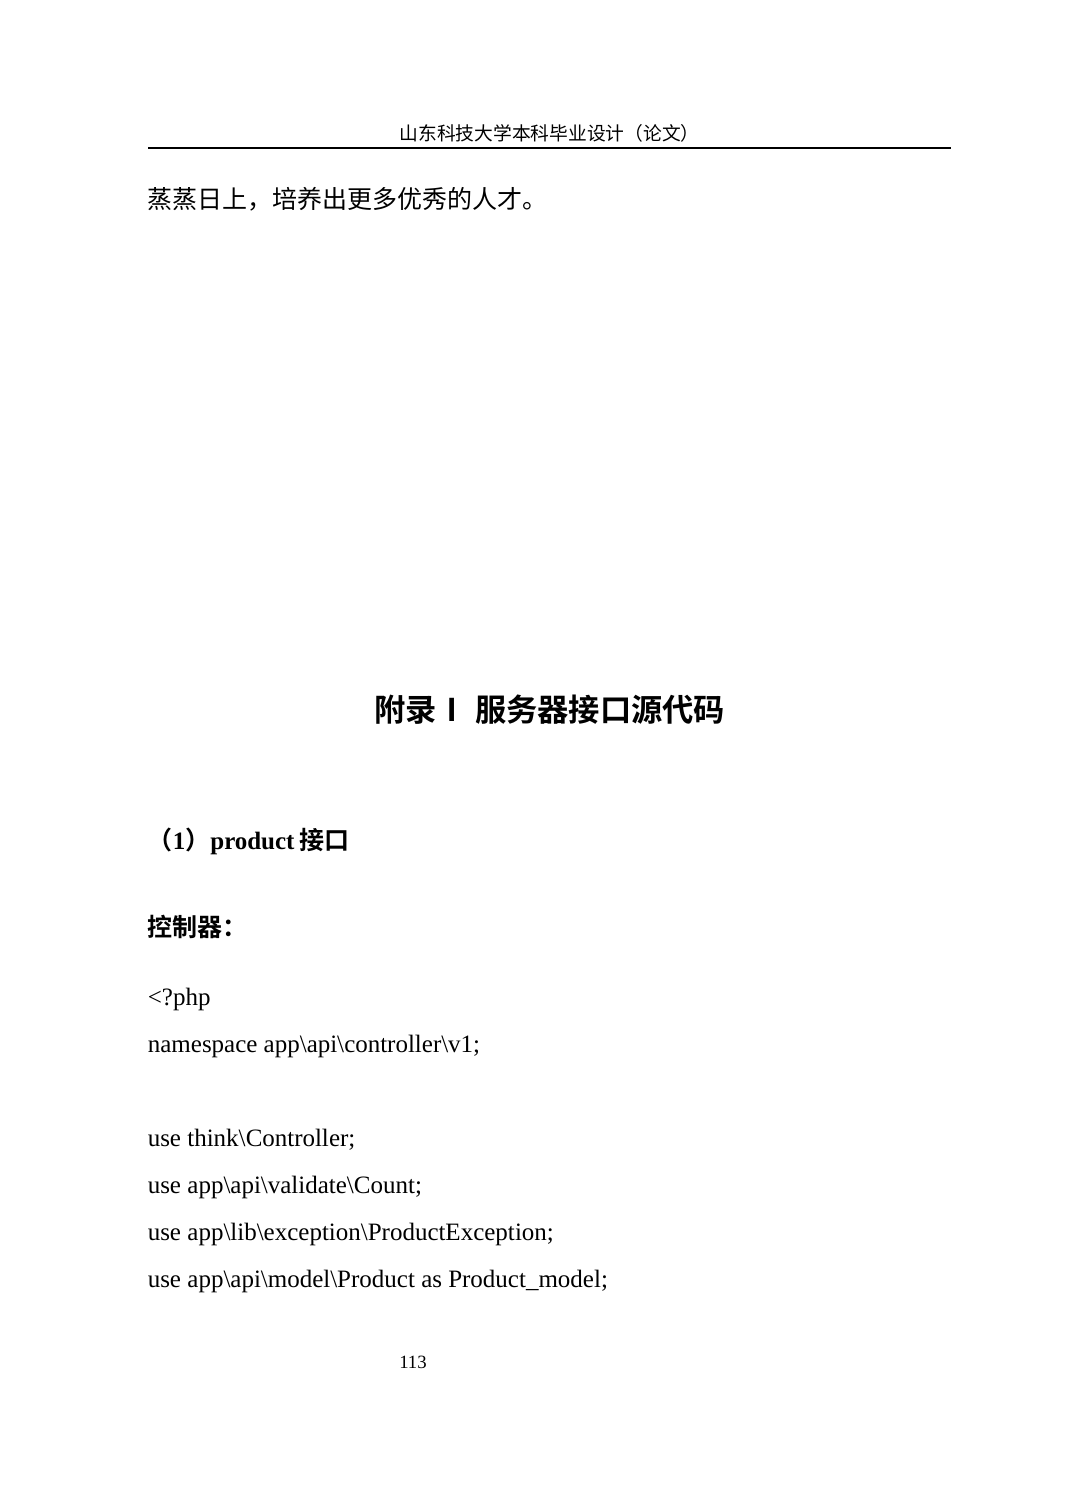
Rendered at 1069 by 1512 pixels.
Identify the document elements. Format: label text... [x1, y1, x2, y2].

text 附录Ⅰ 服务器接口源代码 [148, 675, 951, 740]
text 控制器： [148, 893, 951, 958]
text （1）product接口 [148, 806, 951, 871]
text use app\api\model\Product as Product_model; [148, 1262, 951, 1294]
text use think\Controller; [148, 1121, 951, 1154]
text namespace app\api\controller\v1; [148, 1027, 951, 1060]
text use app\lib\exception\ProductException; [148, 1215, 951, 1247]
text <?php [148, 981, 951, 1013]
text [148, 165, 951, 230]
text use app\api\validate\Count; [148, 1168, 951, 1201]
